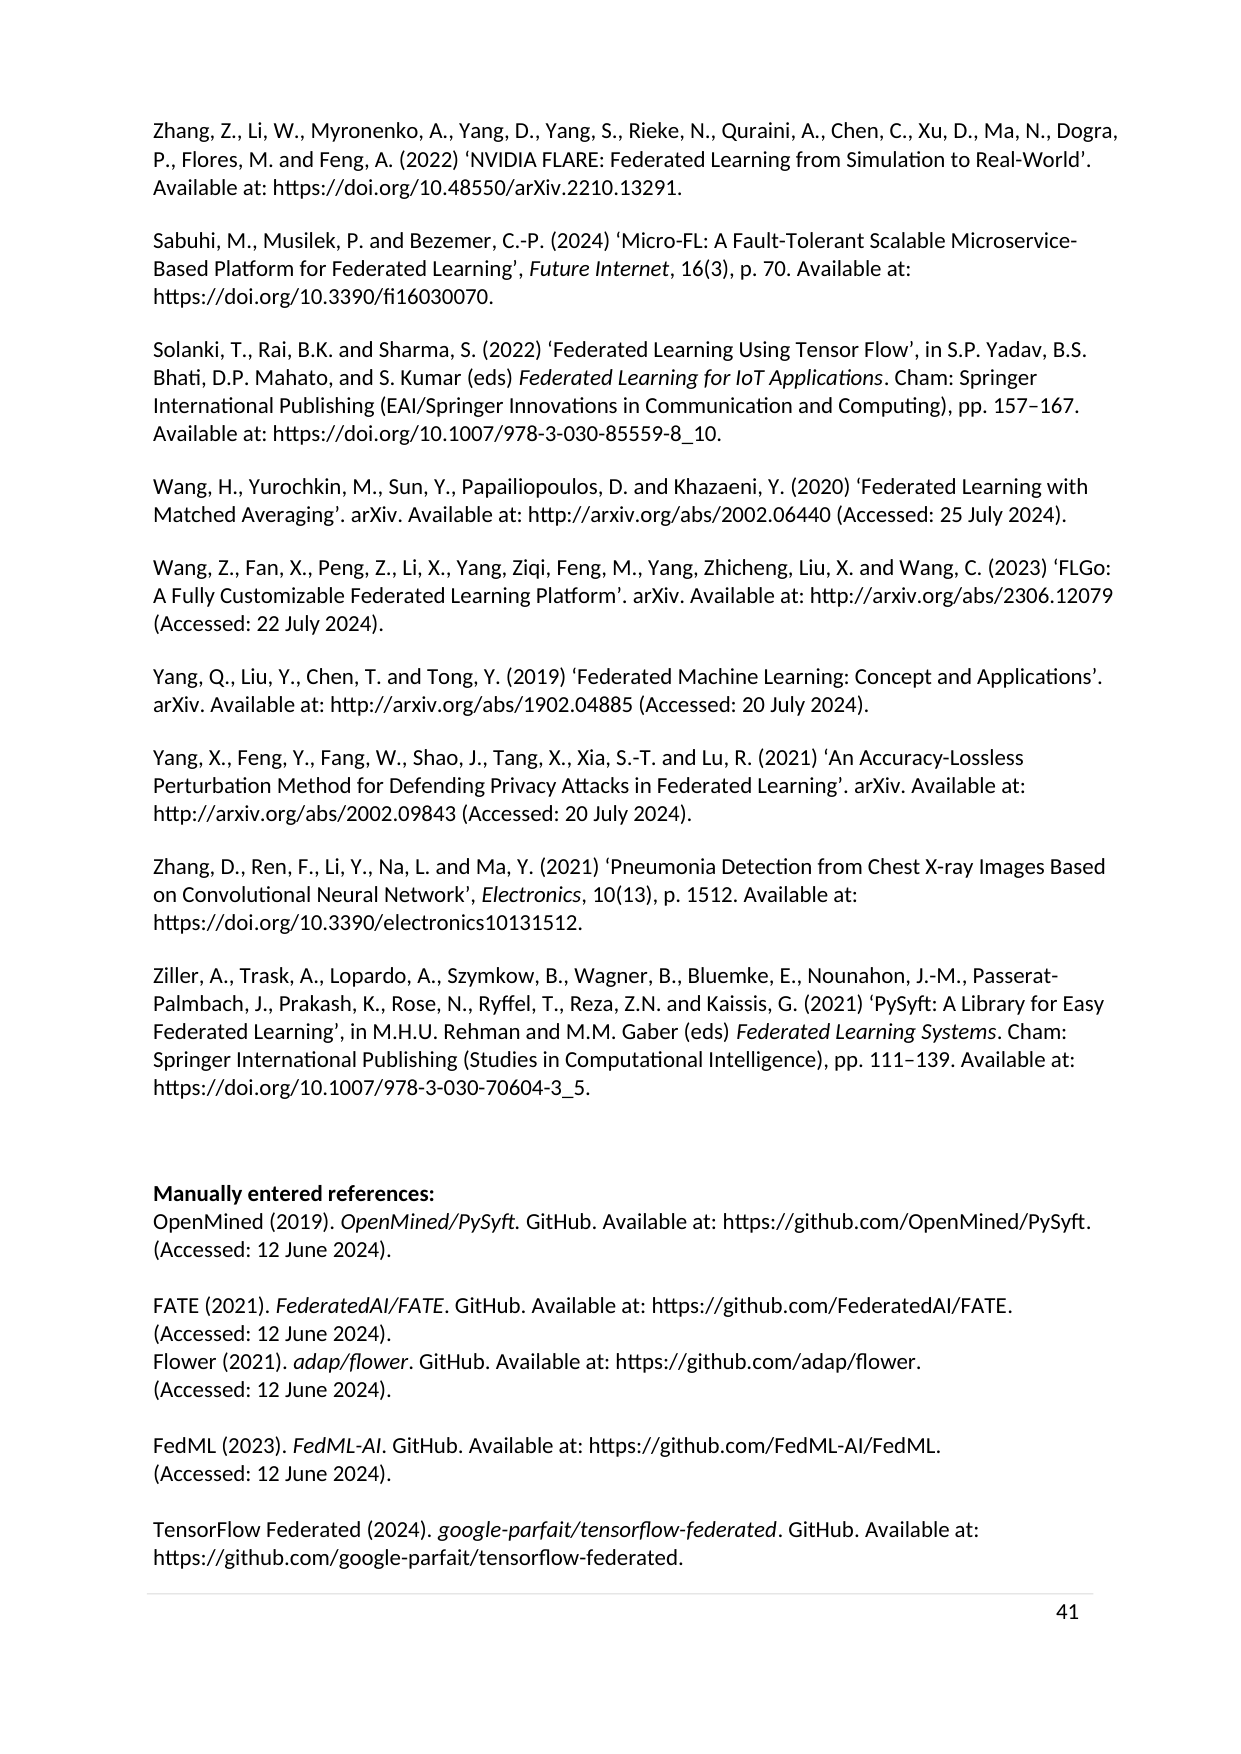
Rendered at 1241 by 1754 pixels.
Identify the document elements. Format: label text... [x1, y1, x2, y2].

text OpenMined (2019). OpenMined/PySyft. GitHub. Available at: https://github.com/OpenMined/PySyft. (Accessed: 12 June 2024). [153, 1207, 1126, 1263]
text FedML (2023). FedML-AI. GitHub. Available at: https://github.com/FedML-AI/FedML. [153, 1431, 1126, 1459]
text Manually entered references: [153, 1179, 1126, 1207]
text (Accessed: 12 June 2024). [153, 1375, 1126, 1403]
text (Accessed: 12 June 2024). [153, 1459, 1126, 1487]
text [153, 117, 1126, 201]
text FATE (2021). FederatedAI/FATE. GitHub. Available at: https://github.com/FederatedAI/FATE. [153, 1291, 1126, 1319]
text (Accessed: 12 June 2024). [153, 1319, 1126, 1347]
text Flower (2021). adap/flower. GitHub. Available at: https://github.com/adap/flower. [153, 1347, 1126, 1375]
text Yang, X., Feng, Y., Fang, W., Shao, J., Tang, X., Xia, S.-T. and Lu, R. (2021) ‘An Accuracy-Lossless Perturbation Method for Defending Privacy Attacks in Federated Learning’. arXiv. Available at: http://arxiv.org/abs/2002.09843 (Accessed: 20 July 2024). [153, 743, 1126, 827]
text Wang, H., Yurochkin, M., Sun, Y., Papailiopoulos, D. and Khazaeni, Y. (2020) ‘Federated Learning with Matched Averaging’. arXiv. Available at: http://arxiv.org/abs/2002.06440 (Accessed: 25 July 2024). [153, 472, 1126, 528]
text Solanki, T., Rai, B.K. and Sharma, S. (2022) ‘Federated Learning Using Tensor Flow’, in S.P. Yadav, B.S. Bhati, D.P. Mahato, and S. Kumar (eds) Federated Learning for IoT Applications. Cham: Springer International Publishing (EAI/Springer Innovations in Communication and Computing), pp. 157–167. Available at: https://doi.org/10.1007/978-3-030-85559-8_10. [153, 335, 1126, 447]
text Wang, Z., Fan, X., Peng, Z., Li, X., Yang, Ziqi, Feng, M., Yang, Zhicheng, Liu, X. and Wang, C. (2023) ‘FLGo: A Fully Customizable Federated Learning Platform’. arXiv. Available at: http://arxiv.org/abs/2306.12079 (Accessed: 22 July 2024). [153, 553, 1126, 637]
text Zhang, D., Ren, F., Li, Y., Na, L. and Ma, Y. (2021) ‘Pneumonia Detection from Chest X-ray Images Based on Convolutional Neural Network’, Electronics, 10(13), p. 1512. Available at: https://doi.org/10.3390/electronics10131512. [153, 852, 1126, 936]
text Sabuhi, M., Musilek, P. and Bezemer, C.-P. (2024) ‘Micro-FL: A Fault-Tolerant Scalable Microservice-Based Platform for Federated Learning’, Future Internet, 16(3), p. 70. Available at: https://doi.org/10.3390/fi16030070. [153, 226, 1126, 310]
text Yang, Q., Liu, Y., Chen, T. and Tong, Y. (2019) ‘Federated Machine Learning: Concept and Applications’. arXiv. Available at: http://arxiv.org/abs/1902.04885 (Accessed: 20 July 2024). [153, 662, 1126, 718]
text TensorFlow Federated (2024). google-parfait/tensorflow-federated. GitHub. Available at: https://github.com/google-parfait/tensorflow-federated. [153, 1516, 1126, 1572]
text Ziller, A., Trask, A., Lopardo, A., Szymkow, B., Wagner, B., Bluemke, E., Nounahon, J.-M., Passerat-Palmbach, J., Prakash, K., Rose, N., Ryffel, T., Reza, Z.N. and Kaissis, G. (2021) ‘PySyft: A Library for Easy Federated Learning’, in M.H.U. Rehman and M.M. Gaber (eds) Federated Learning Systems. Cham: Springer International Publishing (Studies in Computational Intelligence), pp. 111–139. Available at: https://doi.org/10.1007/978-3-030-70604-3_5. [153, 961, 1126, 1101]
